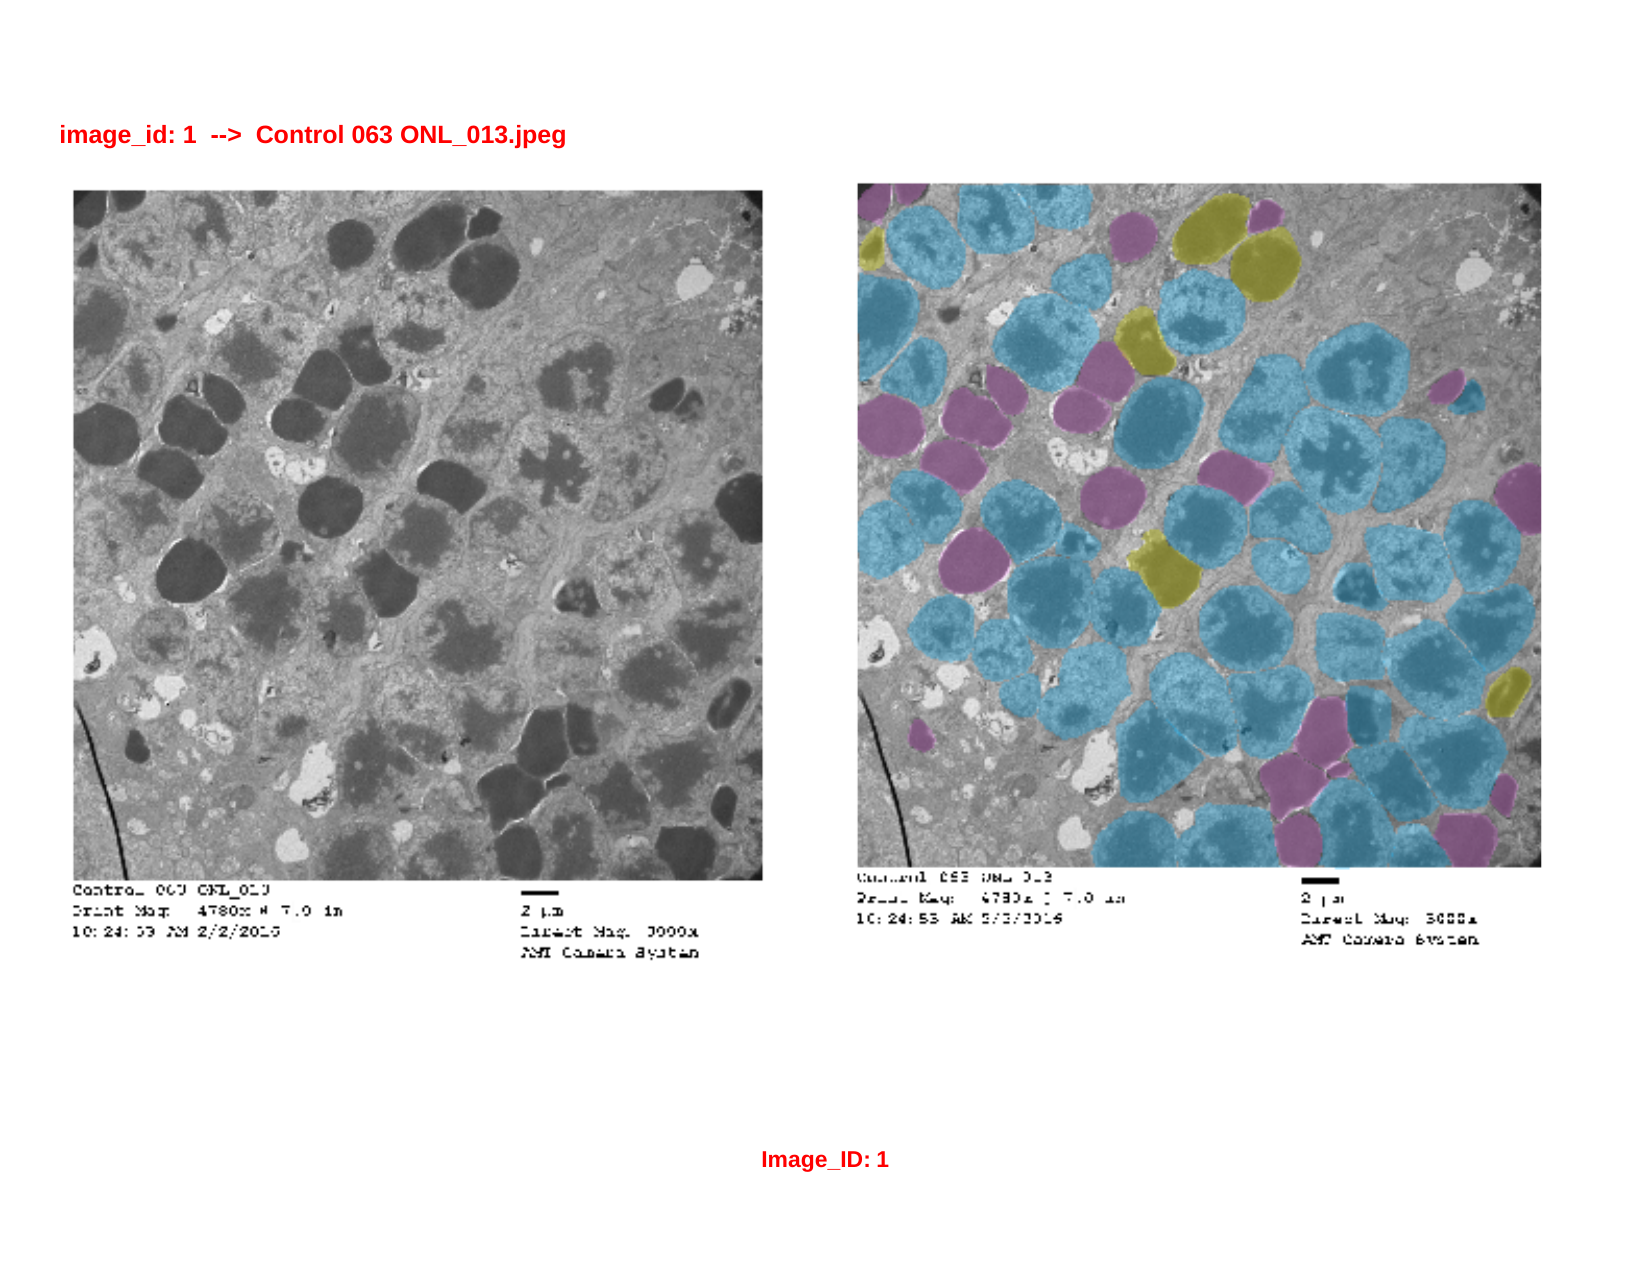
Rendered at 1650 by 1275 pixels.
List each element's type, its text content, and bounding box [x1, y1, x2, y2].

picture [59, 178, 776, 1000]
text image_id: 1 --> Control 063 ONL_013.jpeg [59, 118, 810, 148]
picture [839, 146, 1650, 991]
